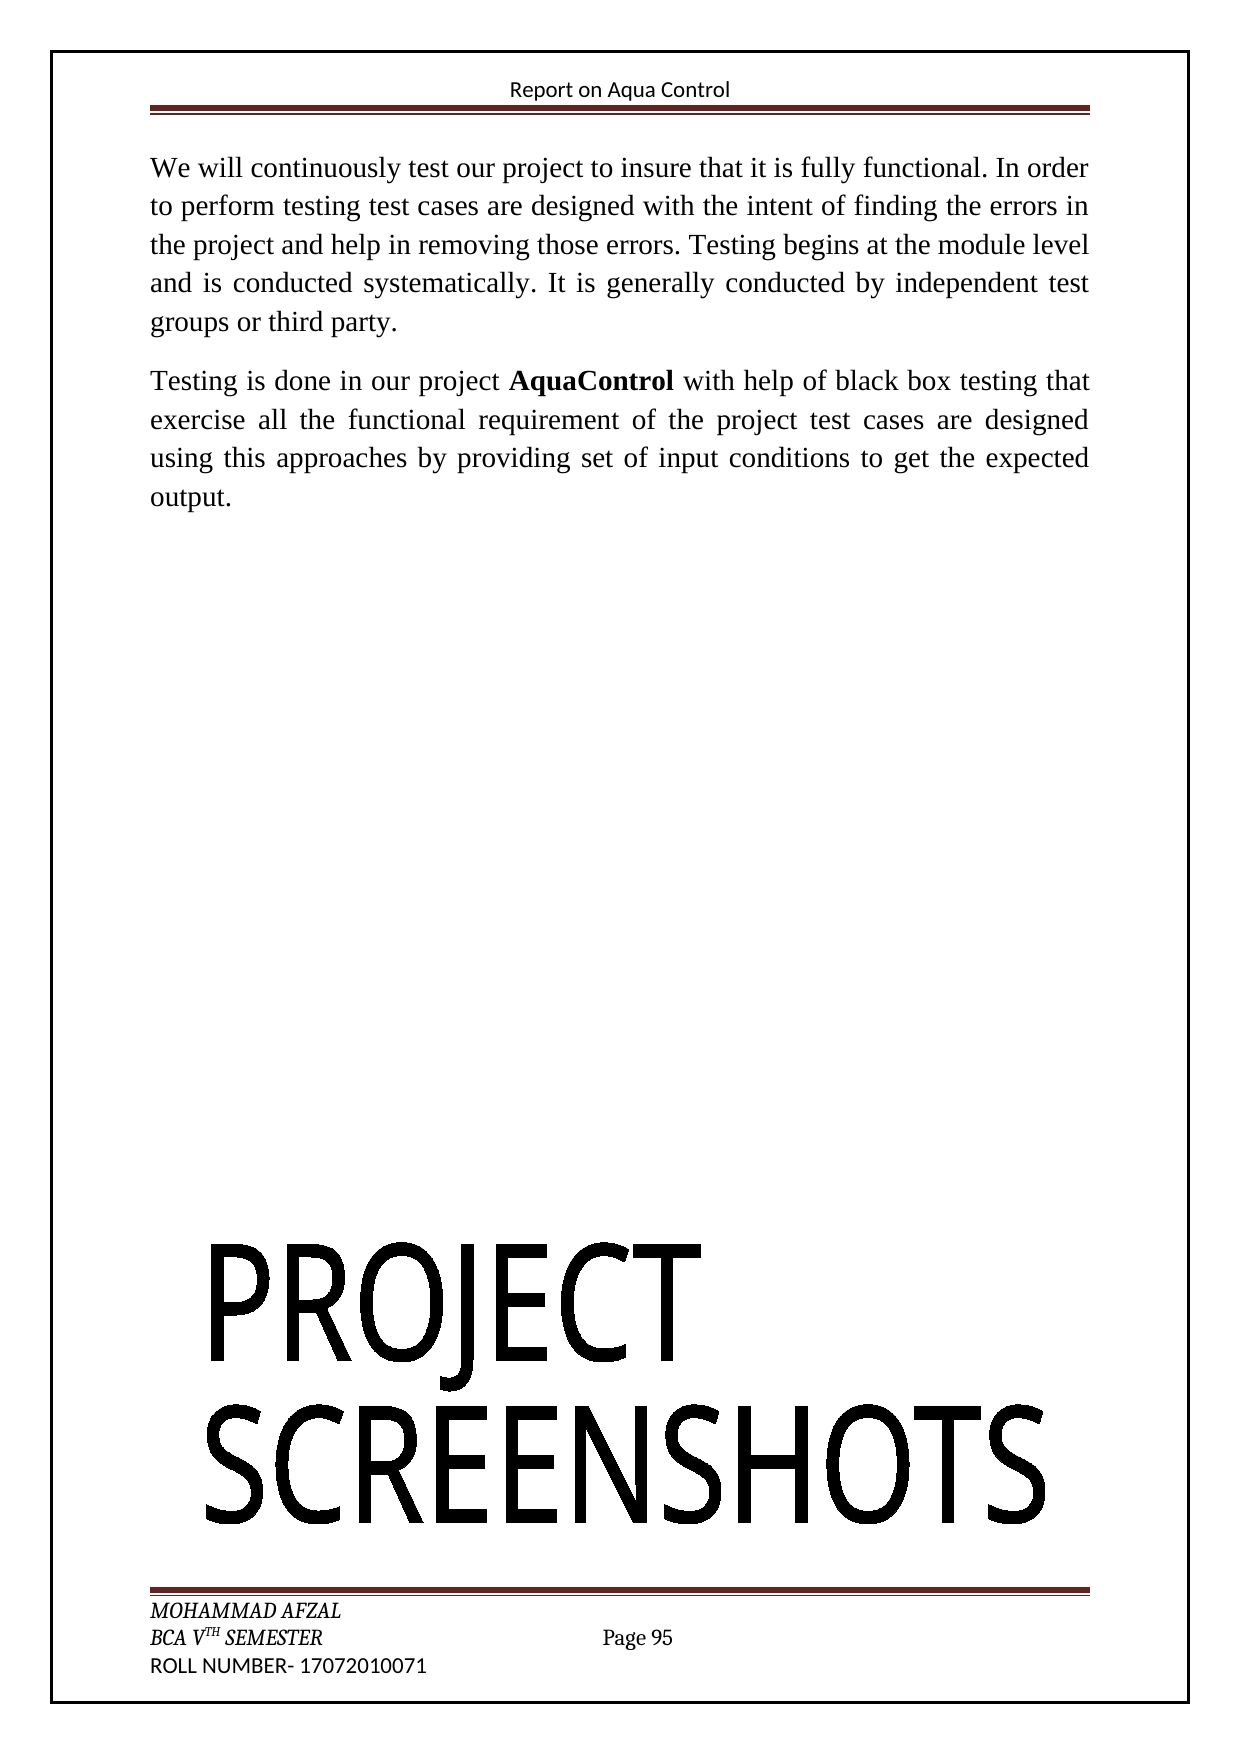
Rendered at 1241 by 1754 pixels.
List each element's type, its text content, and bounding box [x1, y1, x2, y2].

text We will continuously test our project to insure that it is fully functional. In order to perform testing test cases are designed with the intent of finding the errors in the project and help in removing those errors. Testing begins at the module level and is conducted systematically. It is generally conducted by independent test groups or third party. [150, 150, 1090, 338]
text Testing is done in our project AquaControl with help of black box testing that exercise all the functional requirement of the project test cases are designed using this approaches by providing set of input conditions to get the expected output. [150, 363, 1090, 513]
